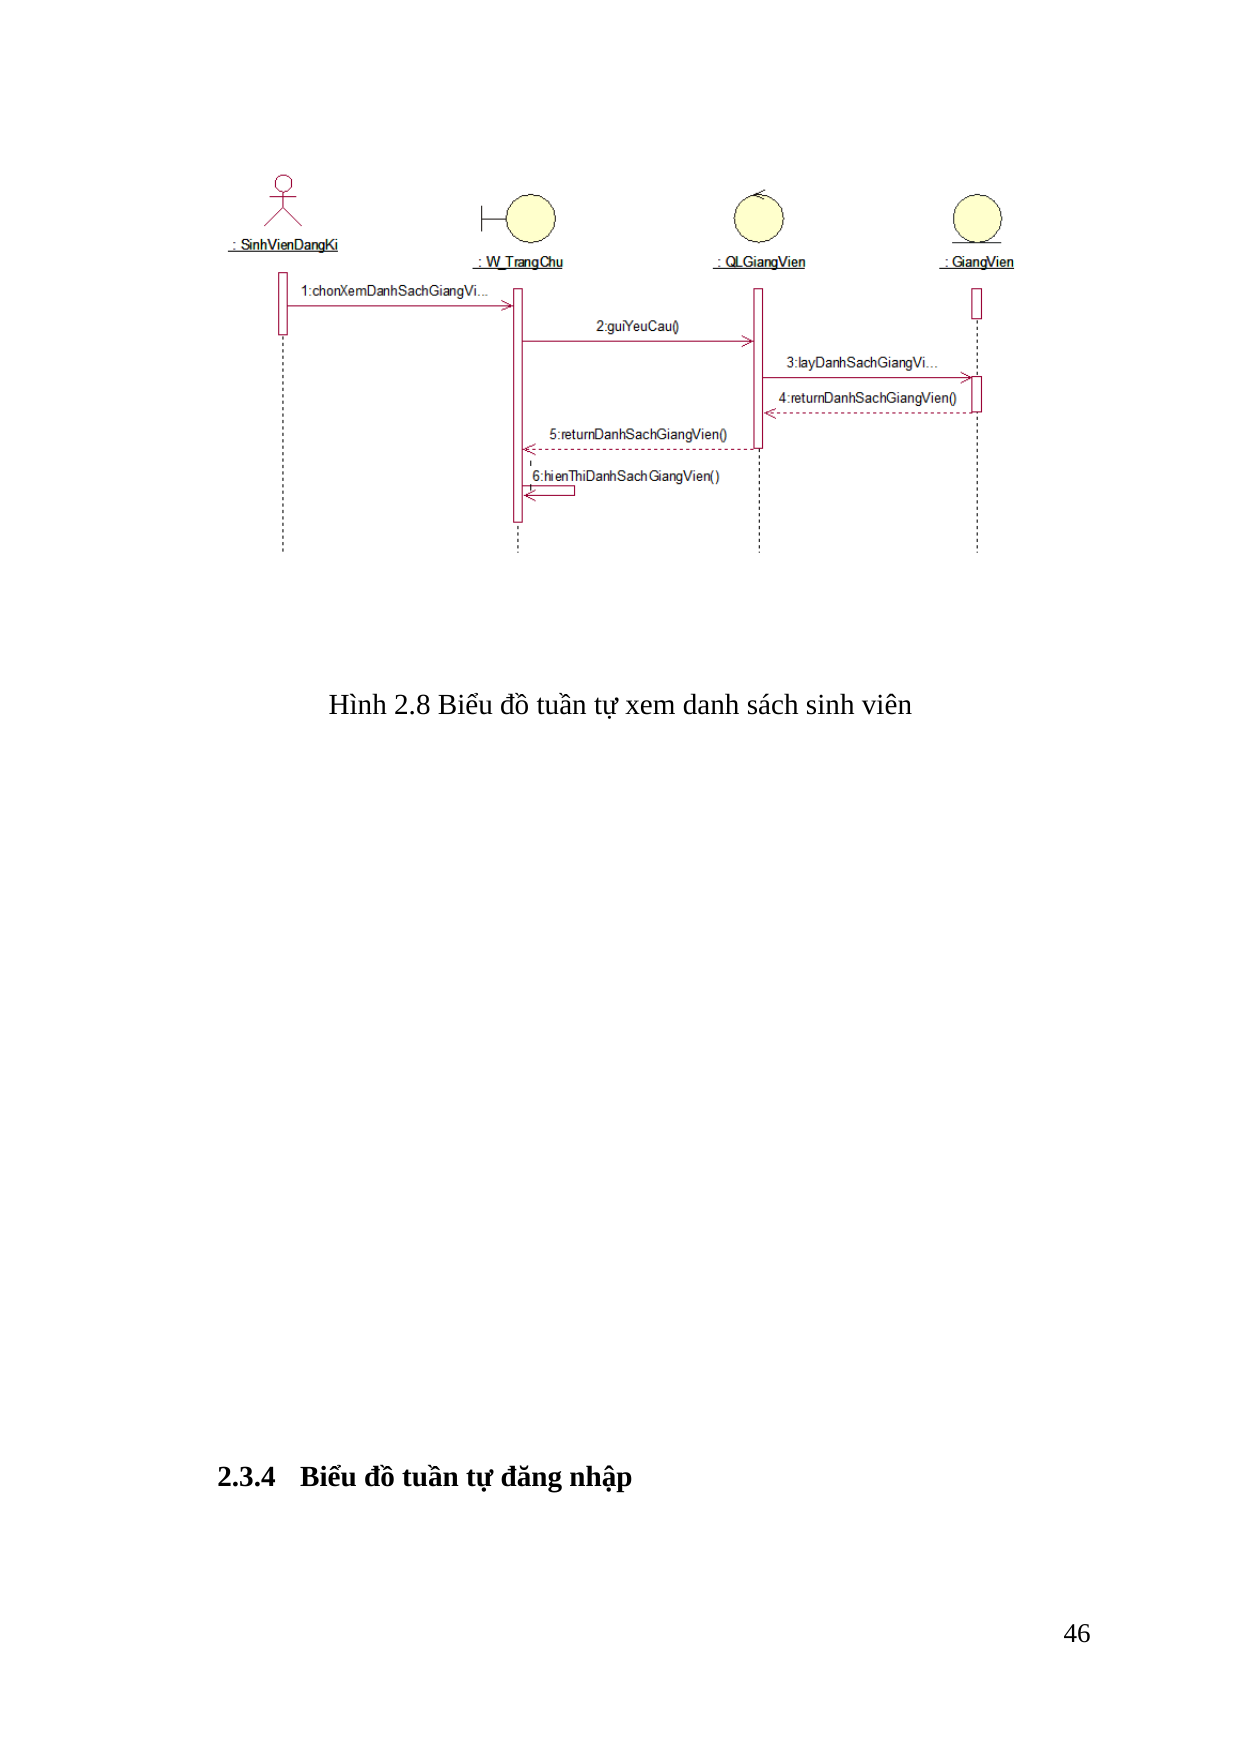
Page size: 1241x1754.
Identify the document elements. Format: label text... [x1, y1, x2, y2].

picture [150, 150, 1091, 662]
text Hình 2.8 Biểu đồ tuần tự xem danh sách sinh viên [150, 687, 1090, 720]
list Biểu đồ tuần tự đăng nhập [217, 1459, 1090, 1492]
